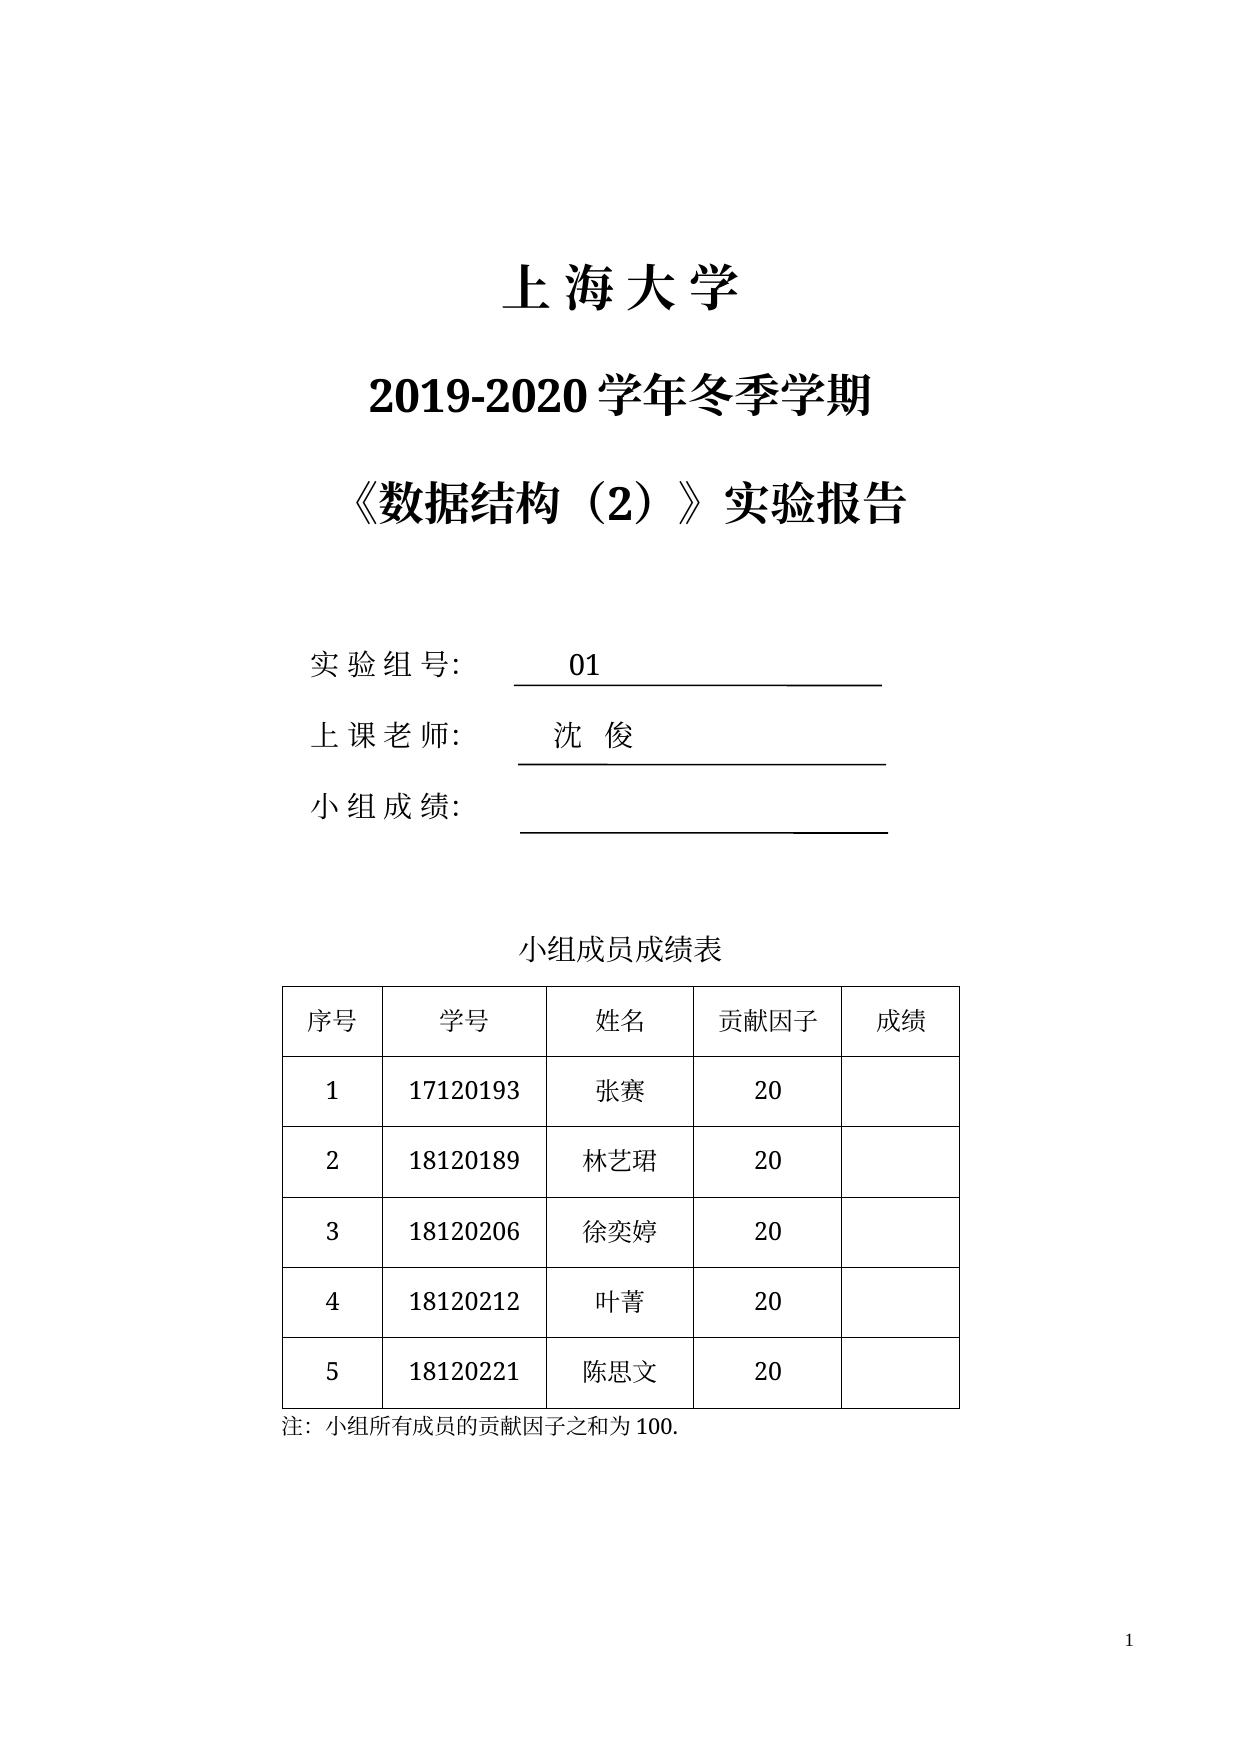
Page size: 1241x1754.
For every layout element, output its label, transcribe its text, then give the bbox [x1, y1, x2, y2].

table_cell 张赛 [547, 1057, 693, 1126]
table_cell 18120221 [383, 1338, 546, 1407]
table_cell 18120212 [383, 1268, 546, 1337]
table_cell 20 [694, 1268, 841, 1337]
table_header 序号 [283, 987, 382, 1056]
table_cell 18120189 [383, 1127, 546, 1197]
text 实 验 组 号： 01 [106, 630, 1134, 695]
table_cell 叶菁 [547, 1268, 693, 1337]
table_cell [842, 1268, 959, 1337]
table_cell [842, 1198, 959, 1267]
table_cell 林艺珺 [547, 1127, 693, 1197]
table_header 姓名 [547, 987, 693, 1056]
text 注：小组所有成员的贡献因子之和为100. [106, 1408, 1134, 1441]
table_header 成绩 [842, 987, 959, 1056]
table_cell 20 [694, 1057, 841, 1126]
table_cell 20 [694, 1127, 841, 1197]
table_cell 20 [694, 1198, 841, 1267]
table_cell 5 [283, 1338, 382, 1407]
text 上 海 大 学 [106, 236, 1134, 334]
table_cell 徐奕婷 [547, 1198, 693, 1267]
text 小 组 成 绩： [106, 773, 1134, 838]
table_cell 2 [283, 1127, 382, 1197]
text 《数据结构（2）》实验报告 [106, 452, 1134, 549]
table_header 贡献因子 [694, 987, 841, 1056]
table_cell 1 [283, 1057, 382, 1126]
table_cell [842, 1338, 959, 1407]
table_cell 陈思文 [547, 1338, 693, 1407]
table_cell 4 [283, 1268, 382, 1337]
table_cell 17120193 [383, 1057, 546, 1126]
table_cell [842, 1057, 959, 1126]
table_header 学号 [383, 987, 546, 1056]
text 2019-2020学年冬季学期 [106, 344, 1134, 442]
text 小组成员成绩表 [106, 915, 1134, 980]
text 上 课 老 师： 沈 俊 [106, 701, 1134, 766]
table_cell 3 [283, 1198, 382, 1267]
table_cell [842, 1127, 959, 1197]
table_cell 20 [694, 1338, 841, 1407]
table_cell 18120206 [383, 1198, 546, 1267]
